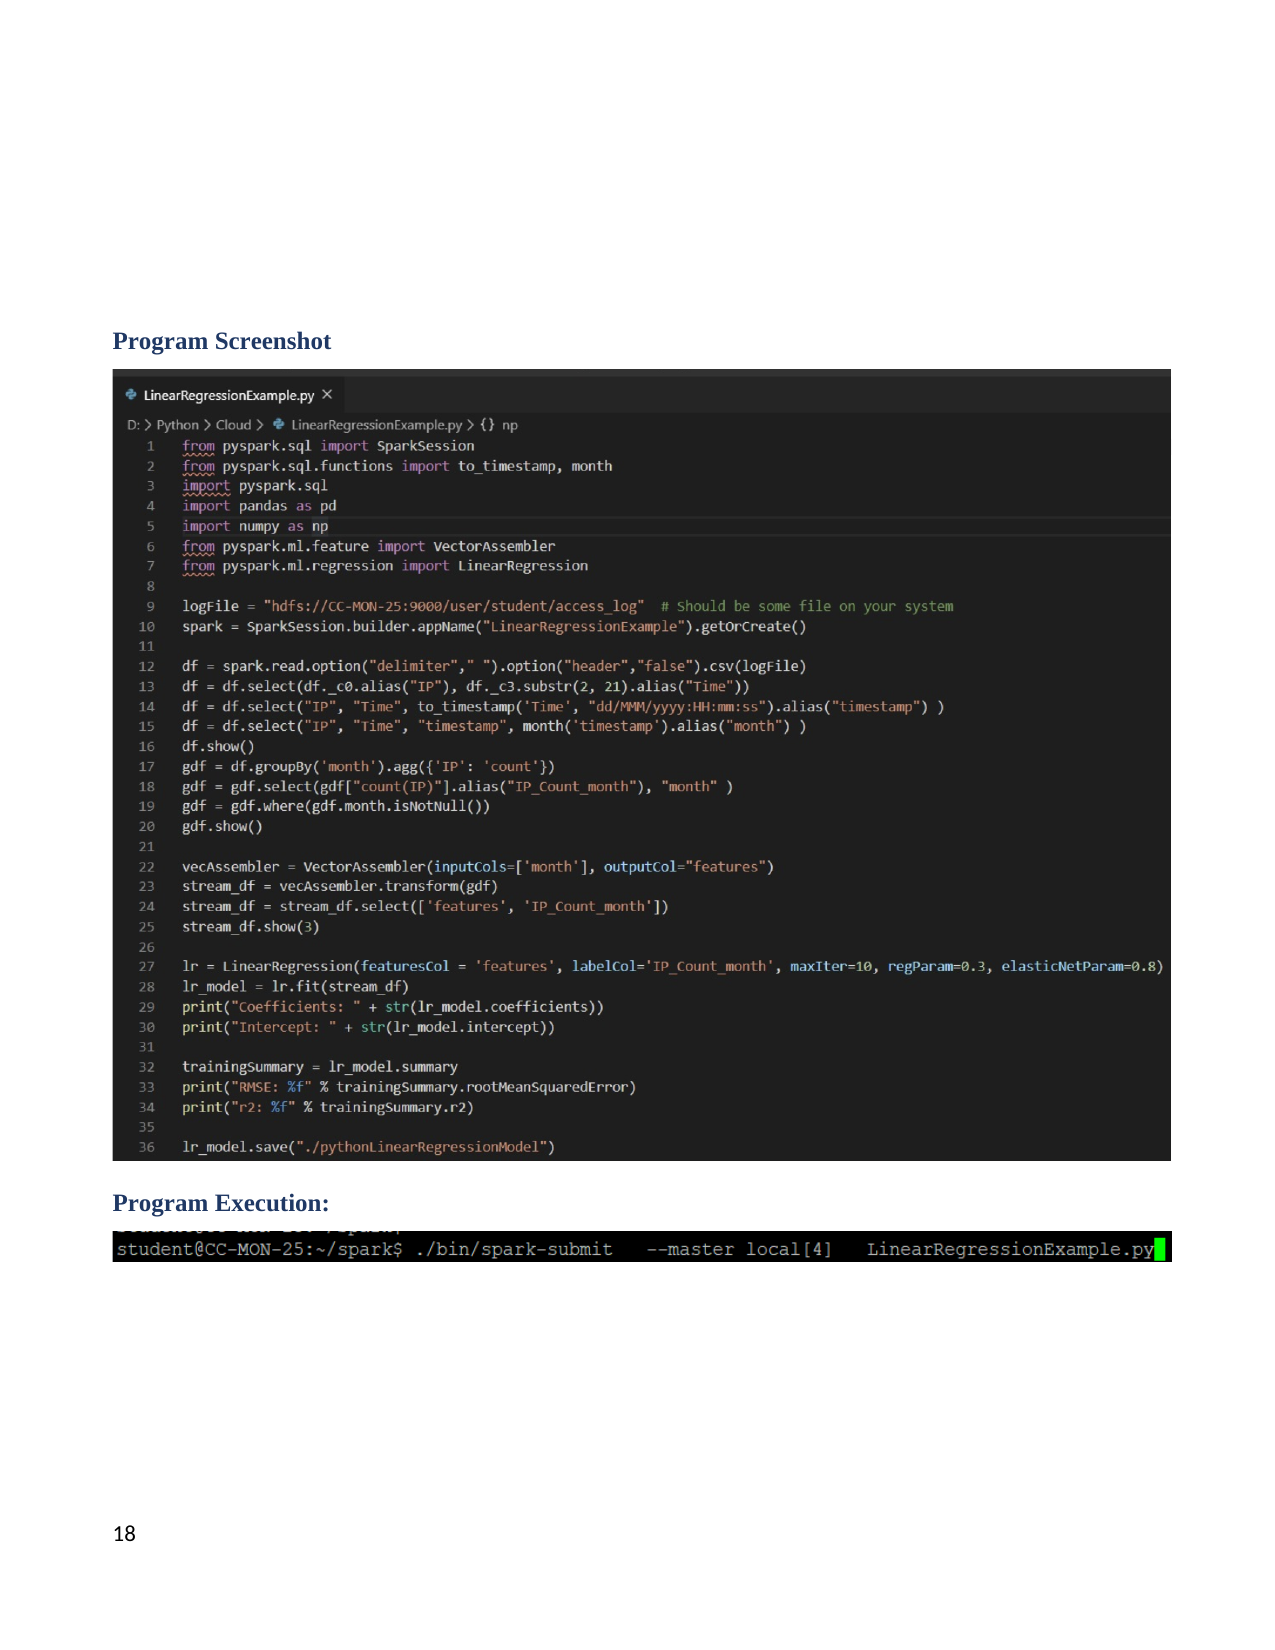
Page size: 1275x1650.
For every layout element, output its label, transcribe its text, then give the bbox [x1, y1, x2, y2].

picture [112, 1231, 1172, 1262]
list Program Execution: [112, 1188, 1172, 1217]
picture [112, 369, 1172, 1162]
list Program Screenshot [112, 326, 1172, 355]
